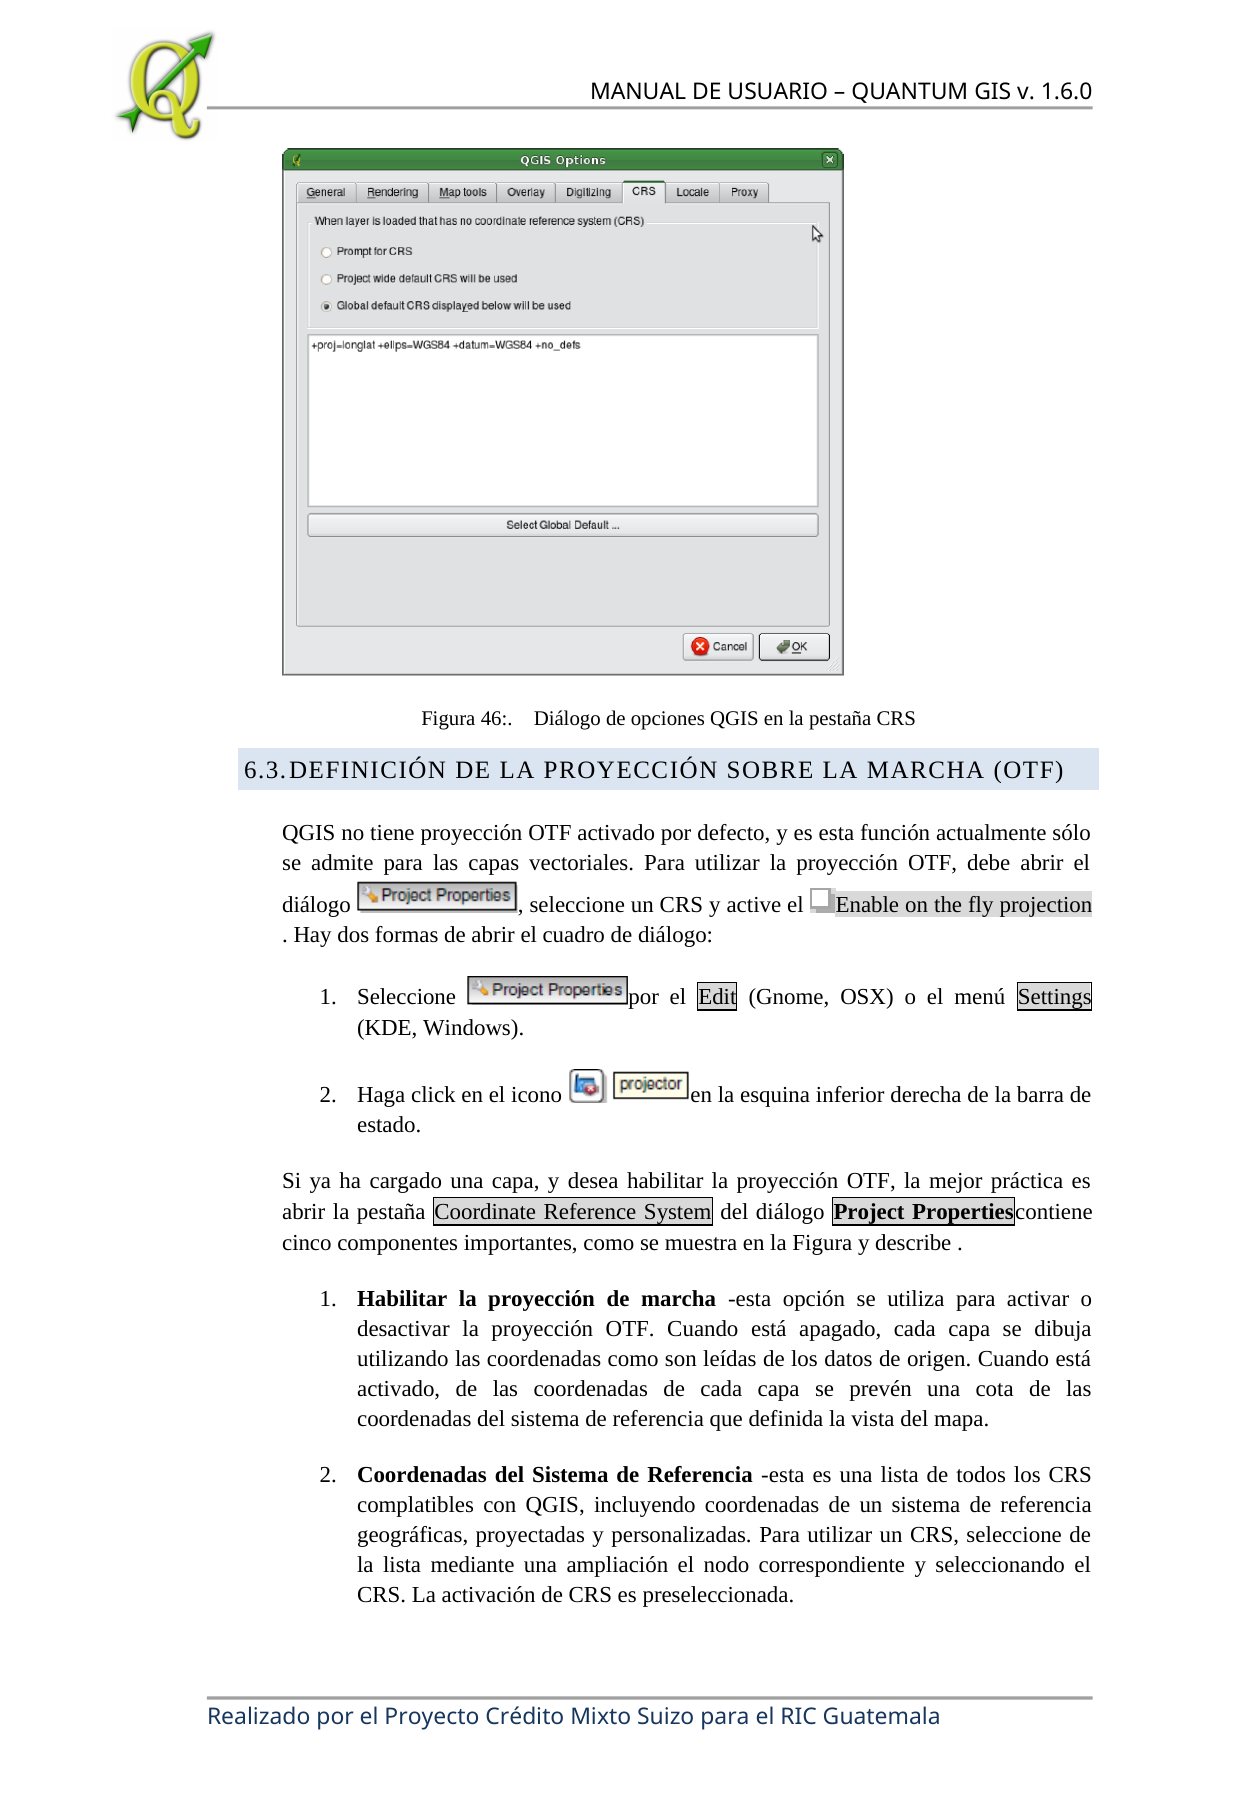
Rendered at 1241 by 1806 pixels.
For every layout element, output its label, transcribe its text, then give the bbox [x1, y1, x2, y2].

list Seleccione por el Edit (Gnome, OSX) o el menú Settings (KDE, Windows). [319, 976, 1092, 1041]
picture [111, 28, 218, 142]
text Diálogo de opciones QGIS en la pestaña CRS [244, 706, 1092, 730]
subtitle Definición de la proyección sobre la marcha (OTF) [244, 755, 1092, 783]
list Coordenadas del Sistema de Referencia -esta es una lista de todos los CRS complatibles con QGIS, incluyendo coordenadas de un sistema de referencia geográficas, proyectadas y personalizadas. Para utilizar un CRS, seleccione de la lista mediante una ampliación el nodo correspondiente y seleccionando el CRS. La activación de CRS es preseleccionada. [319, 1461, 1092, 1608]
list Habilitar la proyección de marcha -esta opción se utiliza para activar o desactivar la proyección OTF. Cuando está apagado, cada capa se dibuja utilizando las coordenadas como son leídas de los datos de origen. Cuando está activado, de las coordenadas de cada capa se prevén una cota de las coordenadas del sistema de referencia que definida la vista del mapa. [319, 1285, 1092, 1432]
picture [810, 888, 836, 913]
text Si ya ha cargado una capa, y desea habilitar la proyección OTF, la mejor práctica es abrir la pestaña Coordinate Reference System del diálogo Project Propertiescontiene cinco componentes importantes, como se muestra en la Figura y describe . [282, 1167, 1092, 1256]
picture [281, 147, 845, 676]
text QGIS no tiene proyección OTF activado por defecto, y es esta función actualmente sólo se admite para las capas vectoriales. Para utilizar la proyección OTF, debe abrir el diálogo , seleccione un CRS y active el Enable on the fly projection . Hay dos formas de abrir el cuadro de diálogo: [282, 819, 1092, 947]
list Haga click en el icono en la esquina inferior derecha de la barra de estado. [319, 1070, 1092, 1138]
